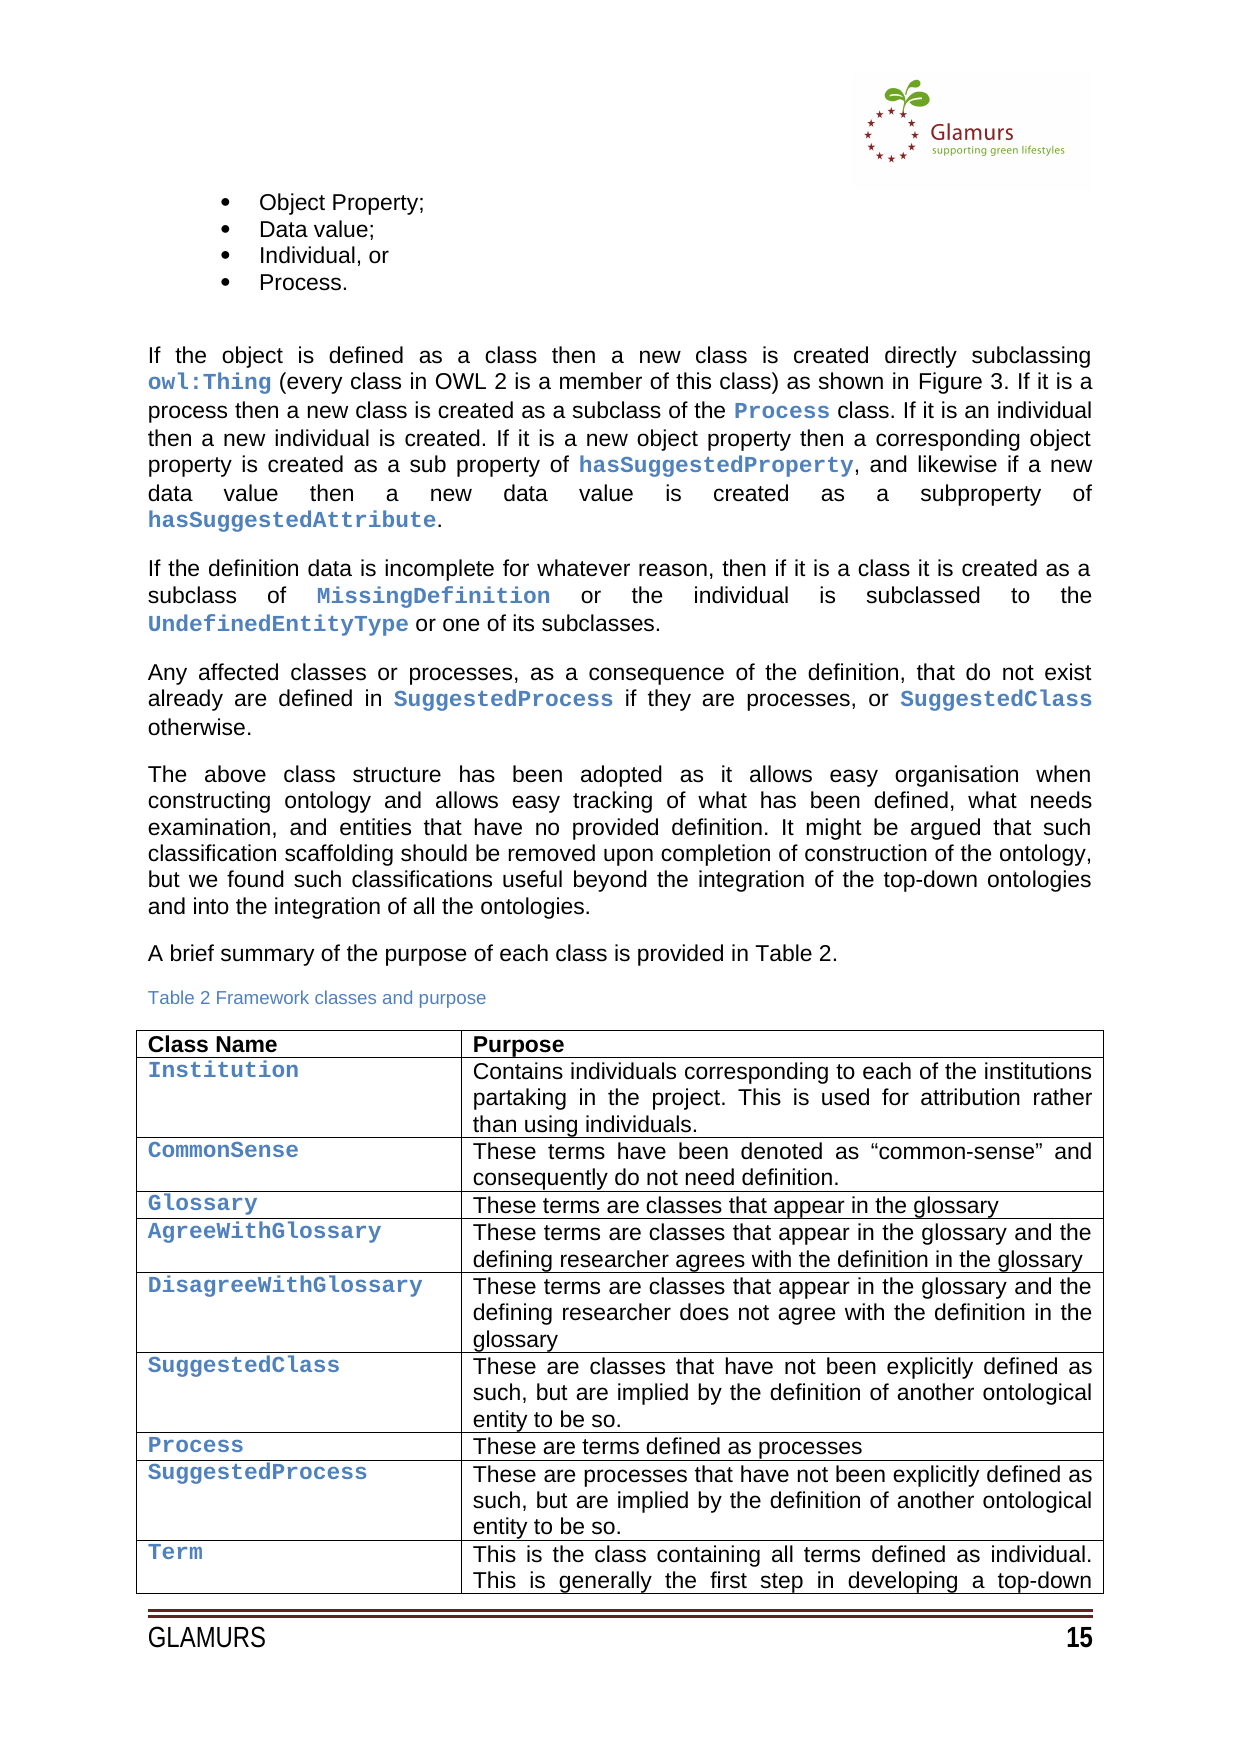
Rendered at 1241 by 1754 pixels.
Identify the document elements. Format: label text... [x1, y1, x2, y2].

table_cell Term [137, 1541, 461, 1593]
text Table 2 Framework classes and purpose [148, 987, 1093, 1009]
table_cell These terms are classes that appear in the glossary and the defining researcher does not agree with the definition in the glossary [462, 1273, 1103, 1352]
table_cell Contains individuals corresponding to each of the institutions partaking in the project. This is used for attribution rather than using individuals. [462, 1058, 1103, 1137]
text Data value; [221, 216, 1093, 242]
table_header Class Name [137, 1031, 461, 1057]
text If the definition data is incomplete for whatever reason, then if it is a class it is created as a subclass of MissingDefinition or the individual is subclassed to the UndefinedEntityType or one of its subclasses. [148, 555, 1093, 638]
table_cell These are processes that have not been explicitly defined as such, but are implied by the definition of another ontological entity to be so. [462, 1461, 1103, 1539]
text If the object is defined as a class then a new class is created directly subclassing owl:Thing (every class in OWL 2 is a member of this class) as shown in Figure 3. If it is a process then a new class is created as a subclass of the Process class. If it is an individual then a new individual is created. If it is a new object property then a corresponding object property is created as a sub property of hasSuggestedProperty, and likewise if a new data value then a new data value is created as a subproperty of hasSuggestedAttribute. [148, 342, 1093, 534]
table_cell These terms have been denoted as “common-sense” and consequently do not need definition. [462, 1138, 1103, 1191]
table_cell Institution [137, 1058, 461, 1137]
table_cell This is the class containing all terms defined as individual. This is generally the first step in developing a top-down component ontology [462, 1541, 1103, 1593]
text The above class structure has been adopted as it allows easy organisation when constructing ontology and allows easy tracking of what has been defined, what needs examination, and entities that have no provided definition. It might be argued that such classification scaffolding should be removed upon completion of construction of the ontology, but we found such classifications useful beyond the integration of the top-down ontologies and into the integration of all the ontologies. [148, 761, 1093, 919]
text Any affected classes or processes, as a consequence of the definition, that do not exist already are defined in SuggestedProcess if they are processes, or SuggestedClass otherwise. [148, 659, 1093, 740]
table_cell CommonSense [137, 1138, 461, 1191]
table_header Purpose [462, 1031, 1103, 1057]
text Individual, or [221, 242, 1093, 268]
table_cell These terms are classes that appear in the glossary and the defining researcher agrees with the definition in the glossary [462, 1219, 1103, 1272]
table_cell These are classes that have not been explicitly defined as such, but are implied by the definition of another ontological entity to be so. [462, 1353, 1103, 1432]
table_cell DisagreeWithGlossary [137, 1273, 461, 1352]
table_cell SuggestedProcess [137, 1461, 461, 1539]
table_cell Glossary [137, 1192, 461, 1218]
table_cell Process [137, 1433, 461, 1459]
text Object Property; [221, 189, 1093, 216]
table_cell These are terms defined as processes [462, 1433, 1103, 1459]
table_cell SuggestedClass [137, 1353, 461, 1432]
text Process. [221, 268, 1093, 295]
picture [849, 73, 1093, 190]
table_cell These terms are classes that appear in the glossary [462, 1192, 1103, 1218]
text A brief summary of the purpose of each class is provided in Table 2. [148, 940, 1093, 966]
table_cell AgreeWithGlossary [137, 1219, 461, 1272]
